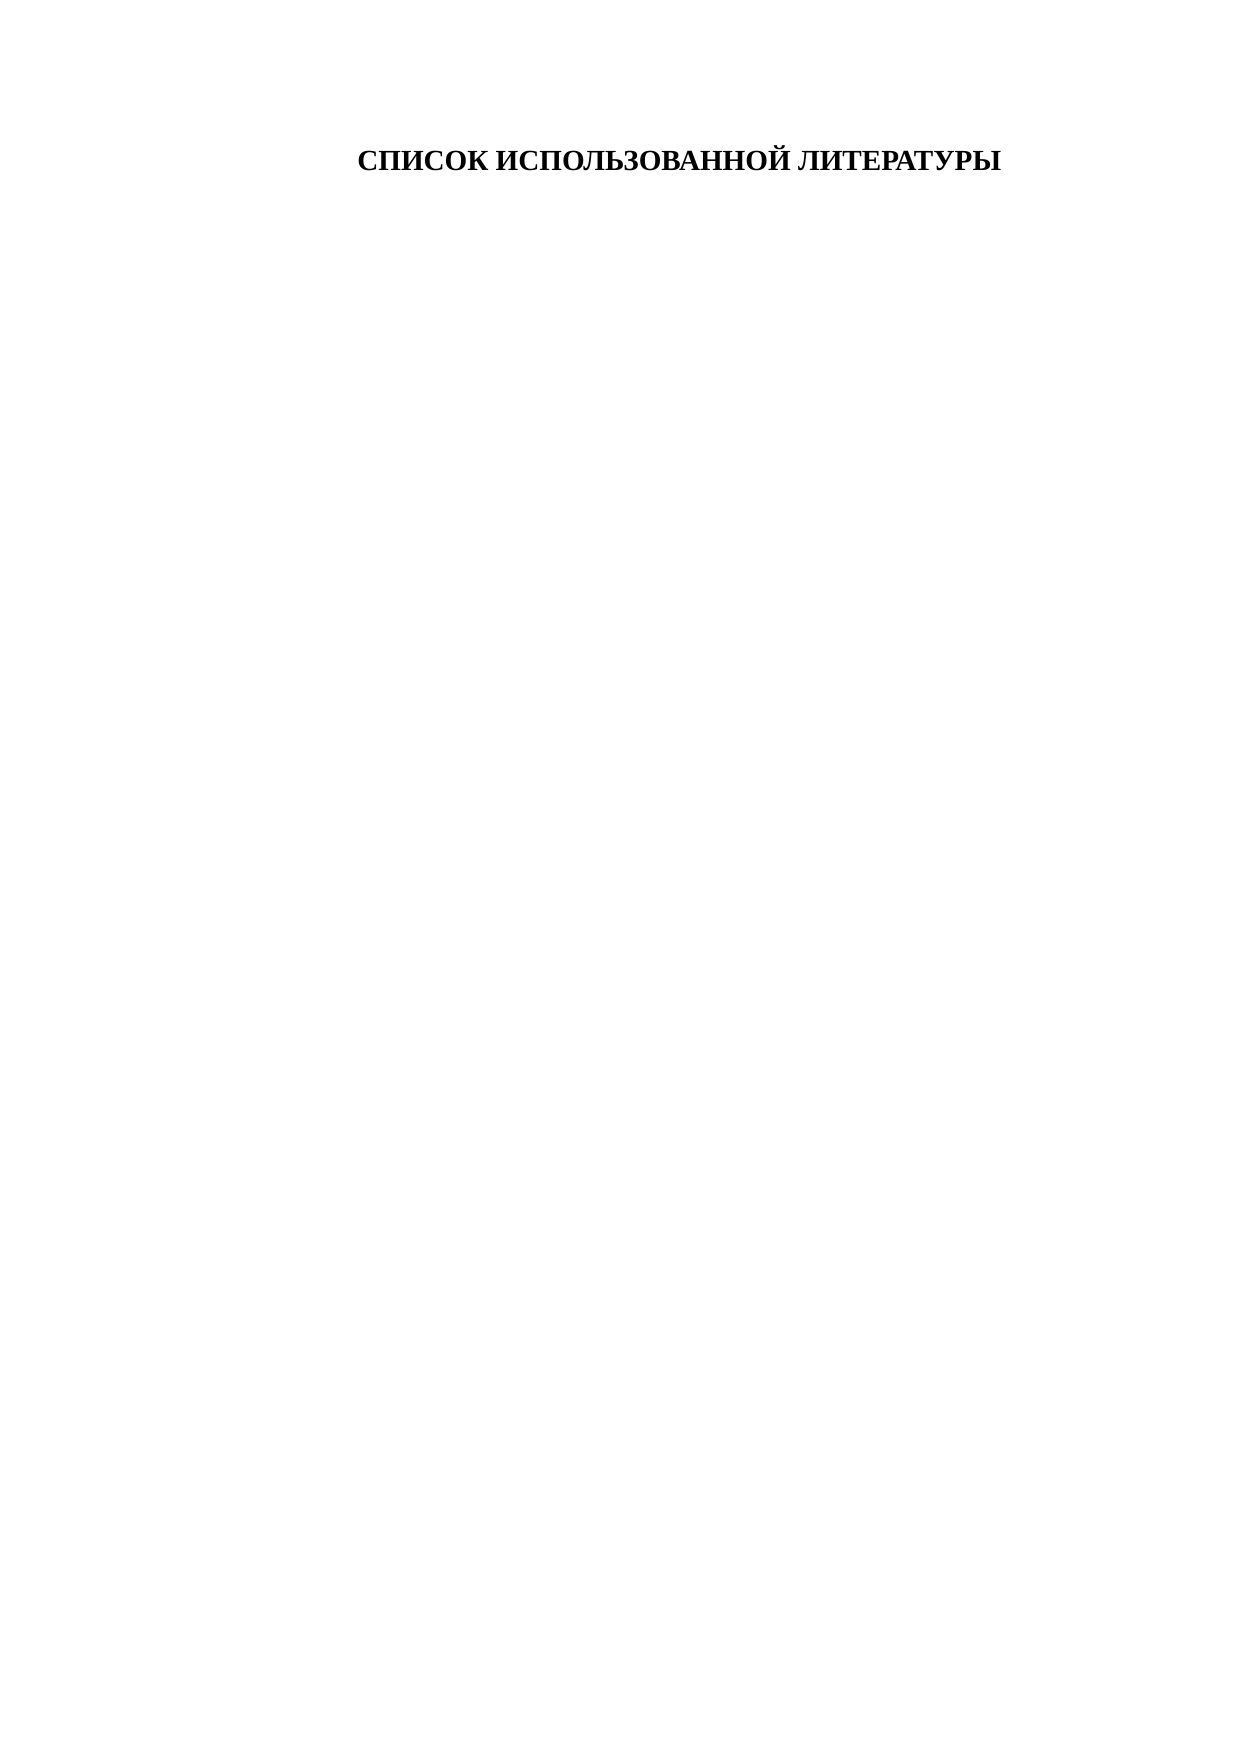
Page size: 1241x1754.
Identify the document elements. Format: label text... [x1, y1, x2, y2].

subtitle СПИСОК ИСПОЛЬЗОВАННОЙ ЛИТЕРАТУРЫ [177, 143, 1181, 177]
